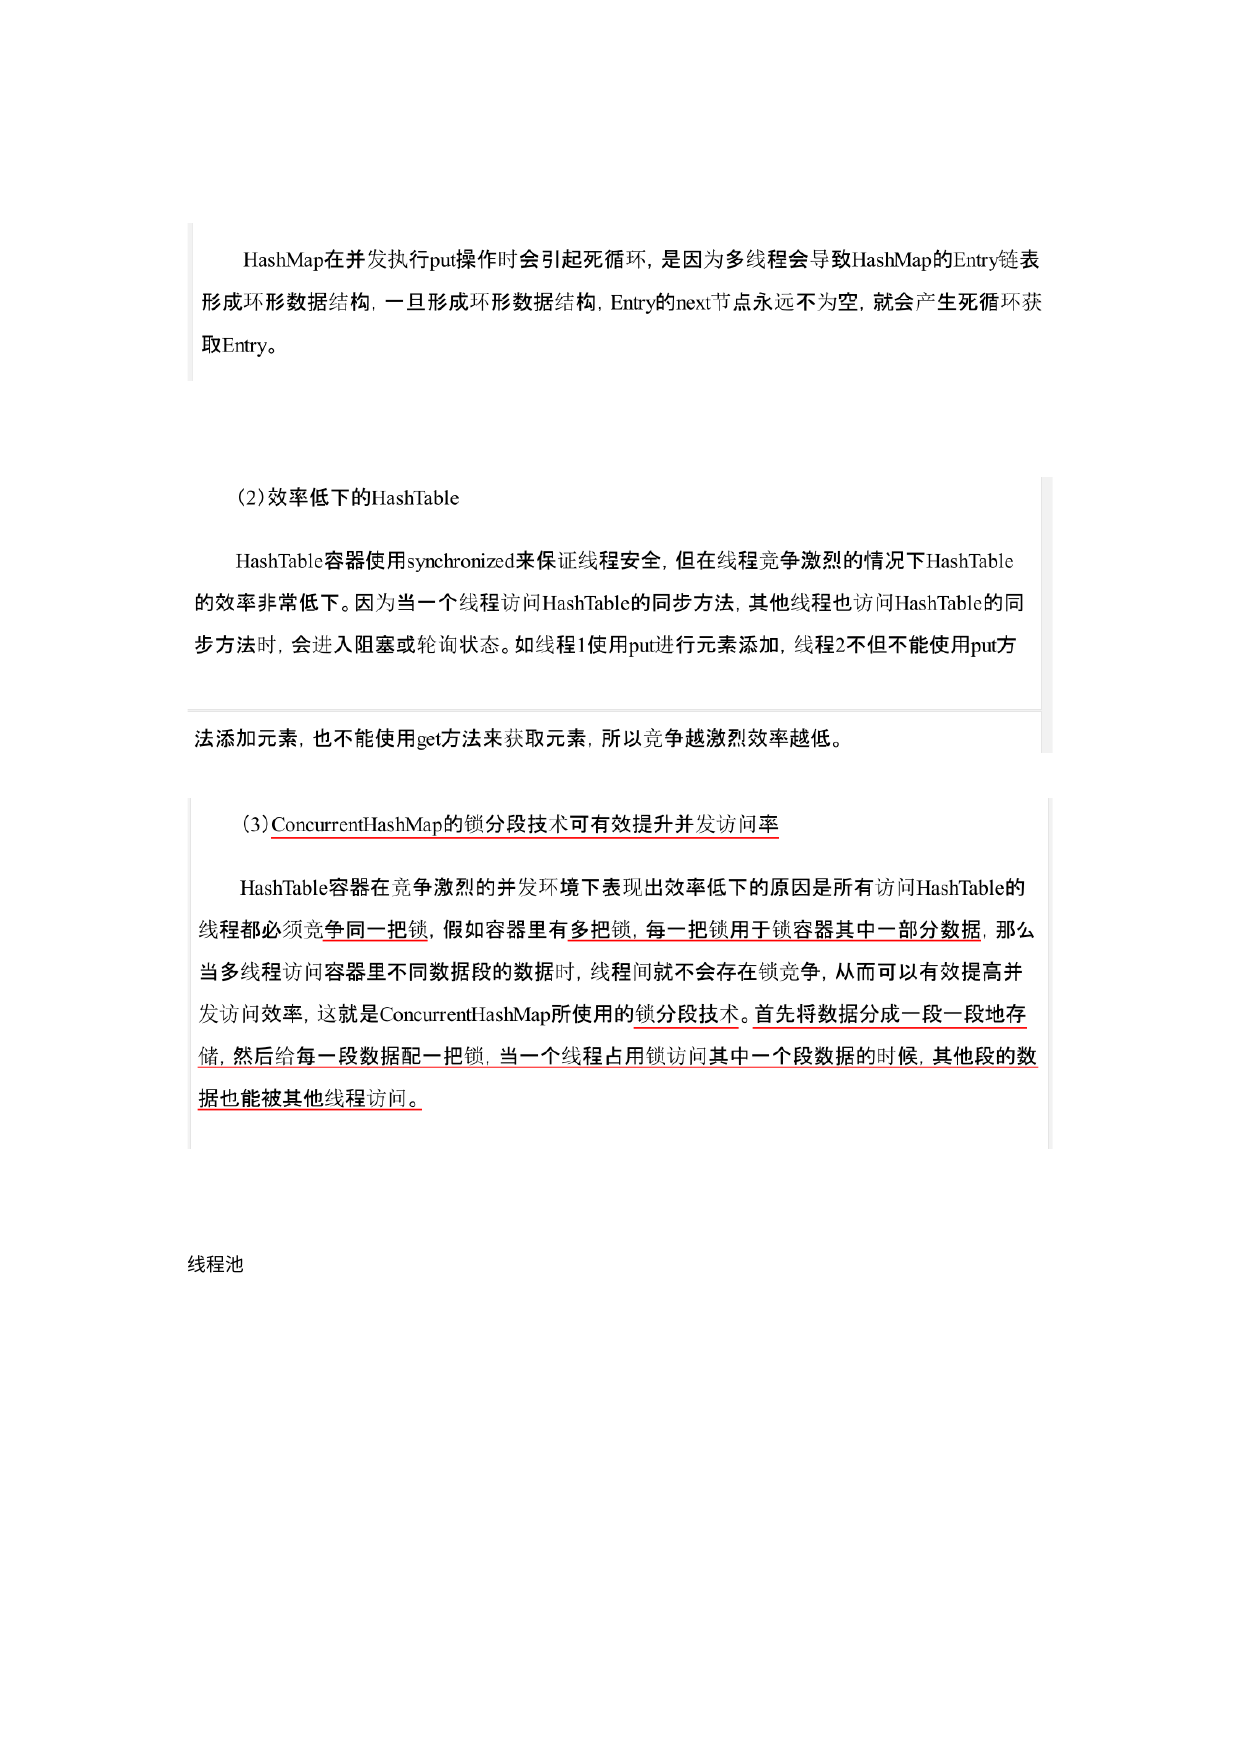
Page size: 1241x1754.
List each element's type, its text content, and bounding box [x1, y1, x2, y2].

picture [187, 798, 1053, 1149]
picture [187, 477, 1053, 753]
picture [187, 223, 1053, 381]
subtitle 线程池 [187, 1247, 1053, 1279]
